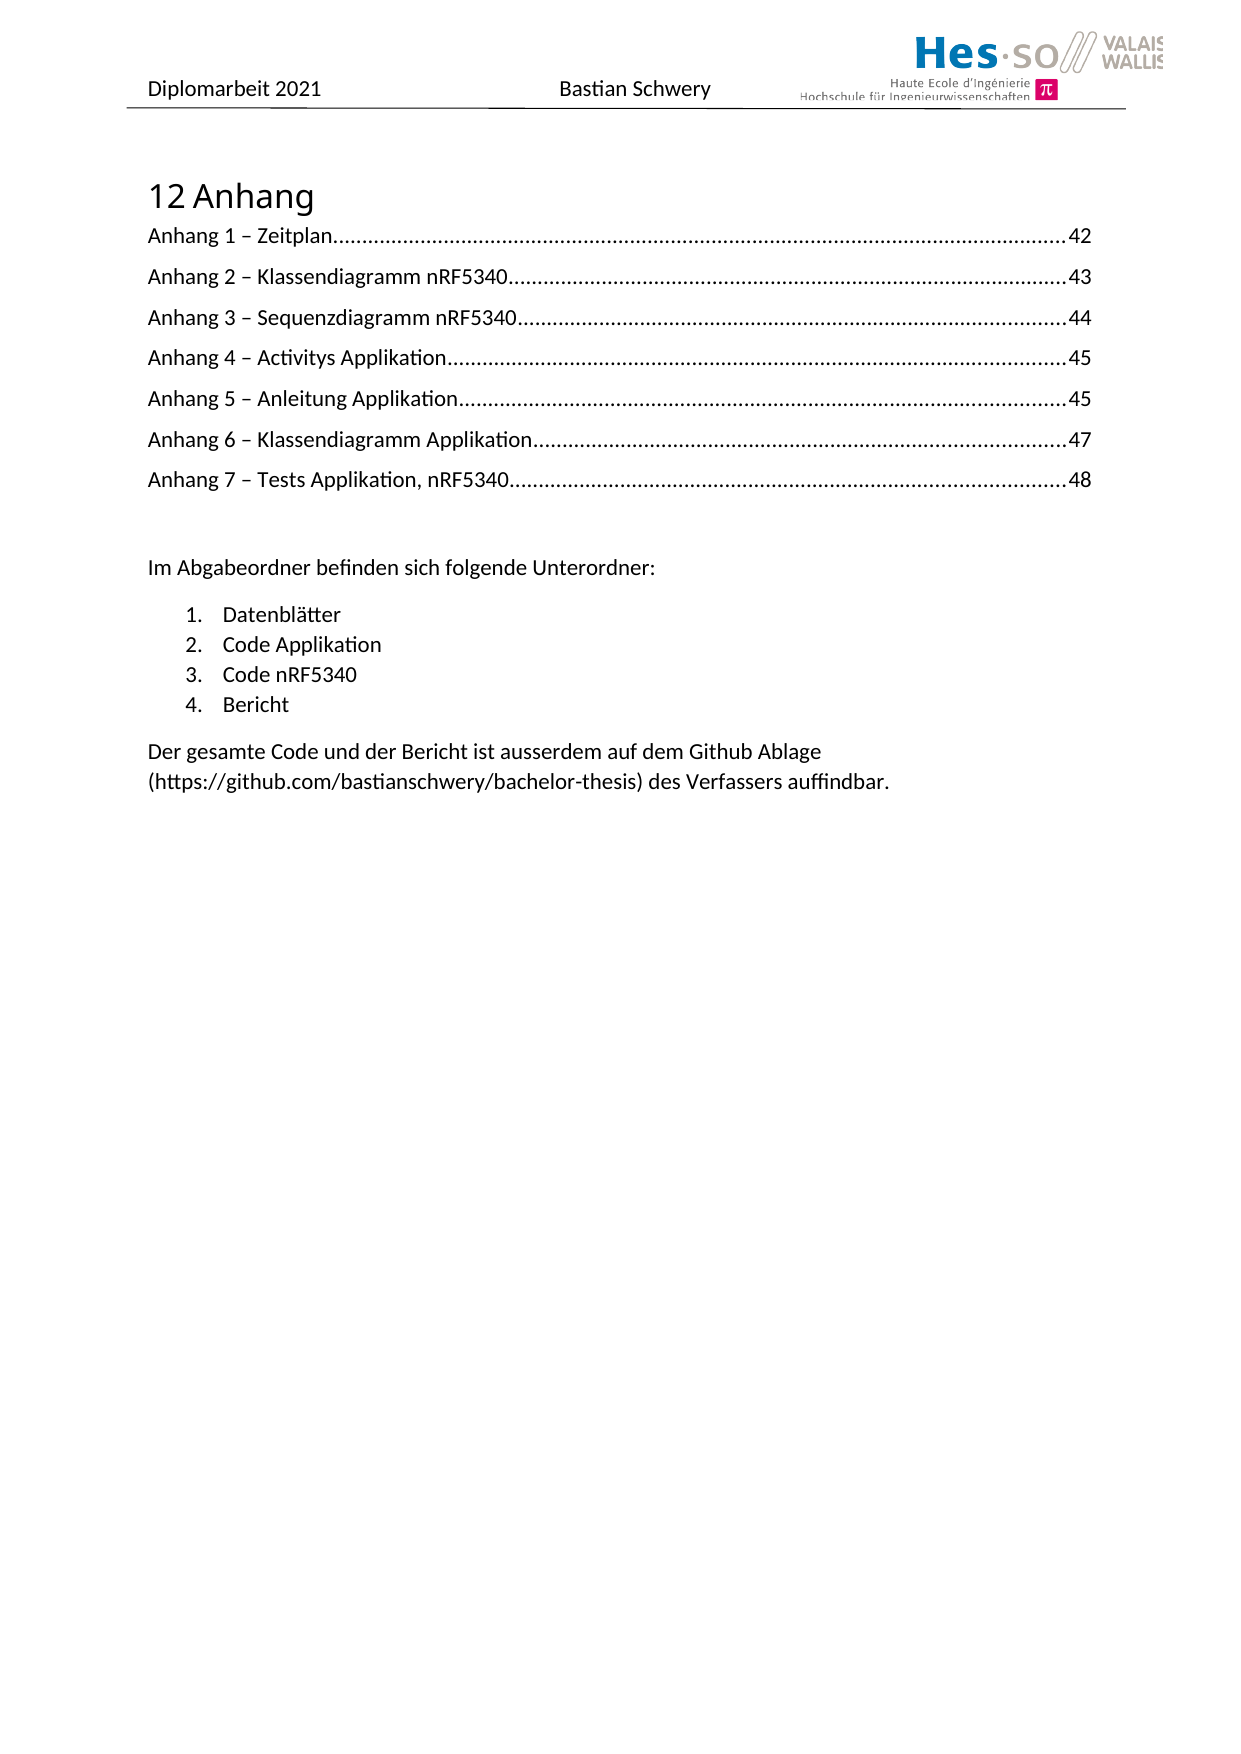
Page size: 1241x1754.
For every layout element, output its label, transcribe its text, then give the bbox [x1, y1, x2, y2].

text Anhang 6 – Klassendiagramm Applikation 47 [148, 425, 1137, 453]
list Datenblätter [185, 600, 1137, 628]
text Anhang 4 – Activitys Applikation 45 [148, 343, 1137, 371]
text Anhang 7 – Tests Applikation, nRF5340 48 [148, 465, 1137, 493]
text Der gesamte Code und der Bericht ist ausserdem auf dem Github Ablage (https://github.com/bastianschwery/bachelor-thesis) des Verfassers auffindbar. [148, 737, 1137, 795]
text Anhang 2 – Klassendiagramm nRF5340 43 [148, 262, 1137, 290]
text Anhang 1 – Zeitplan 42 [148, 222, 1137, 249]
list Code Applikation [185, 630, 1137, 658]
subtitle Anhang [148, 173, 1137, 218]
list Code nRF5340 [185, 660, 1137, 688]
text Anhang 5 – Anleitung Applikation 45 [148, 384, 1137, 412]
list Bericht [185, 690, 1137, 718]
text Anhang 3 – Sequenzdiagramm nRF5340 44 [148, 303, 1137, 331]
text Im Abgabeordner befinden sich folgende Unterordner: [148, 553, 1137, 581]
picture [800, 31, 1163, 100]
